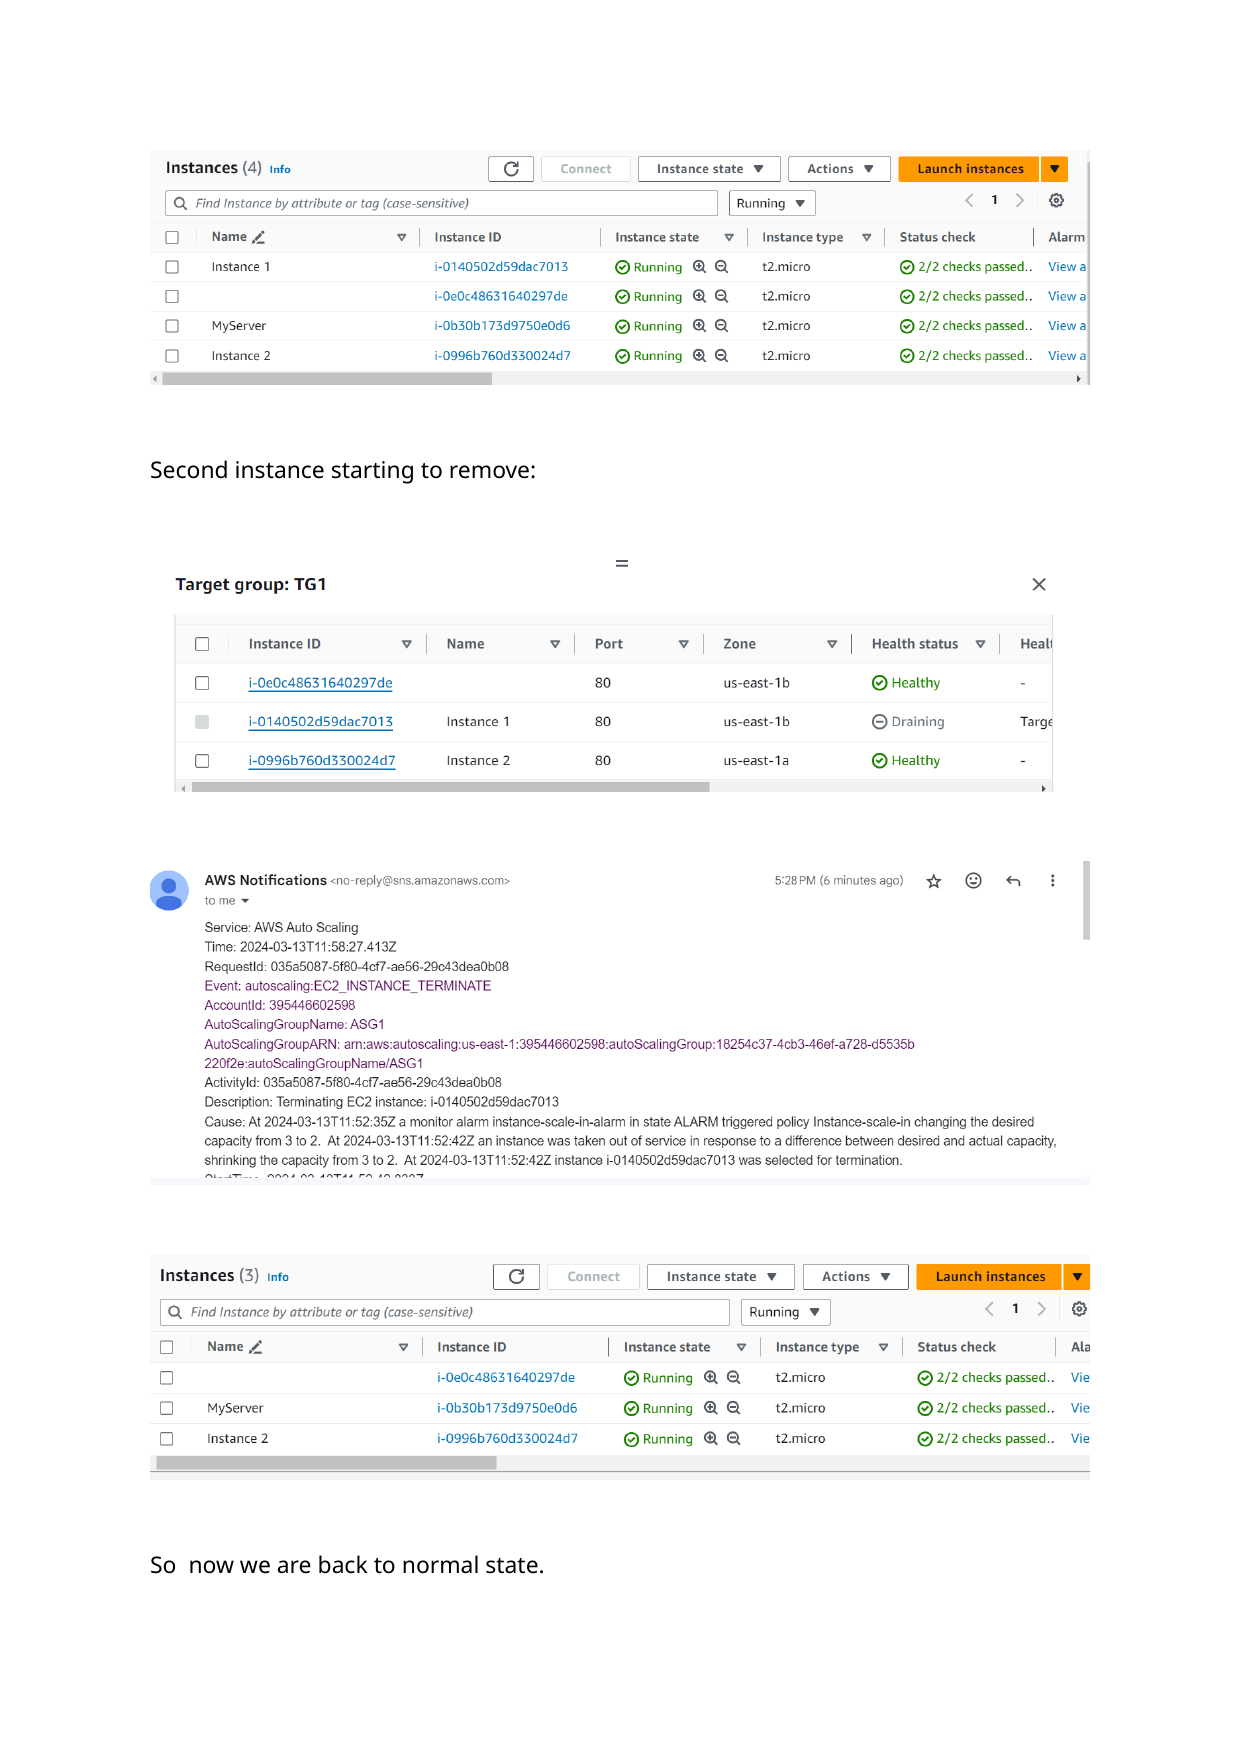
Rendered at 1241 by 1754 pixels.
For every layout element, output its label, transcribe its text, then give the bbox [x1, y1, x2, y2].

text Second instance starting to remove: [150, 454, 1090, 486]
picture [150, 555, 1091, 792]
picture [150, 1254, 1091, 1480]
picture [150, 861, 1091, 1185]
text So now we are back to normal state. [150, 1549, 1090, 1580]
picture [150, 150, 1091, 385]
